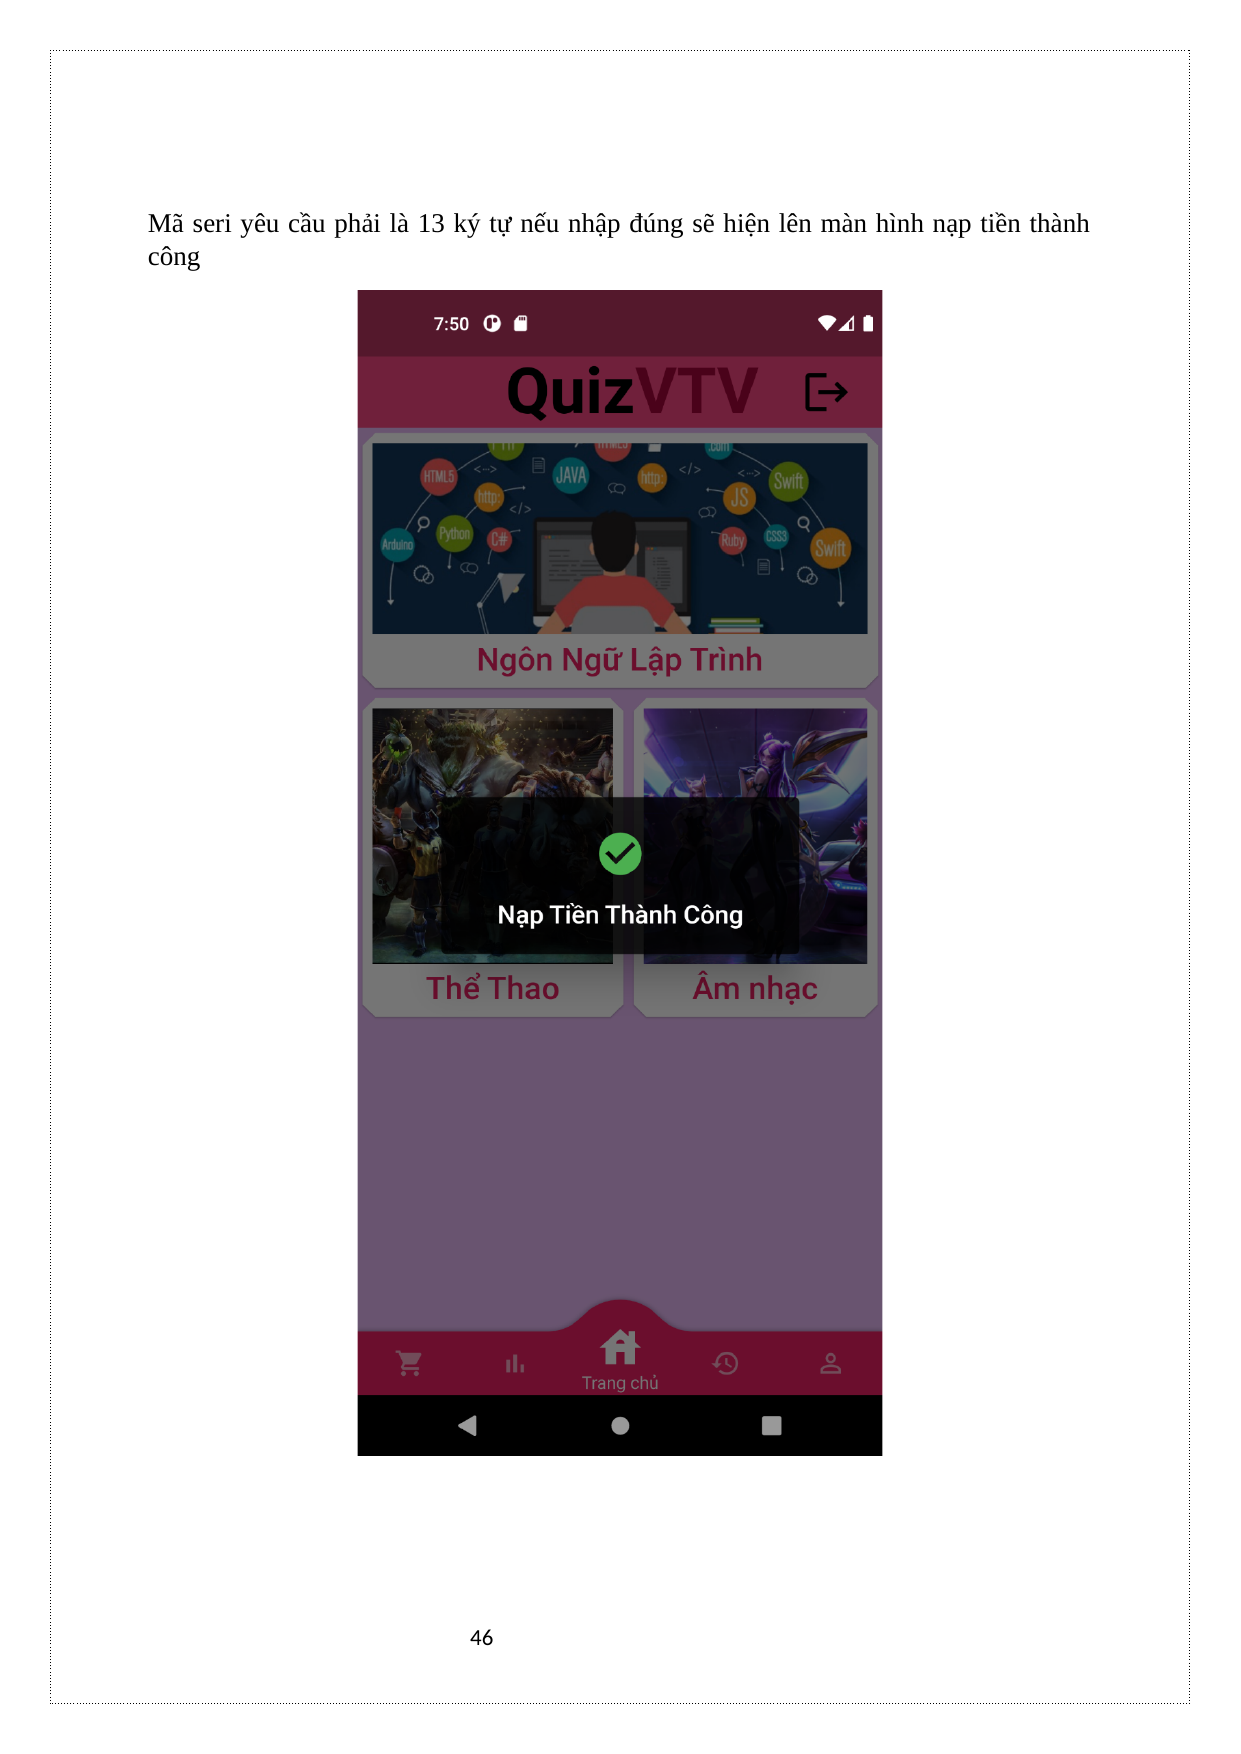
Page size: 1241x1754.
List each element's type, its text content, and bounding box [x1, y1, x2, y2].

picture [357, 290, 883, 1456]
text Mã seri yêu cầu phải là 13 ký tự nếu nhập đúng sẽ hiện lên màn hình nạp tiền thành công [148, 207, 1093, 271]
